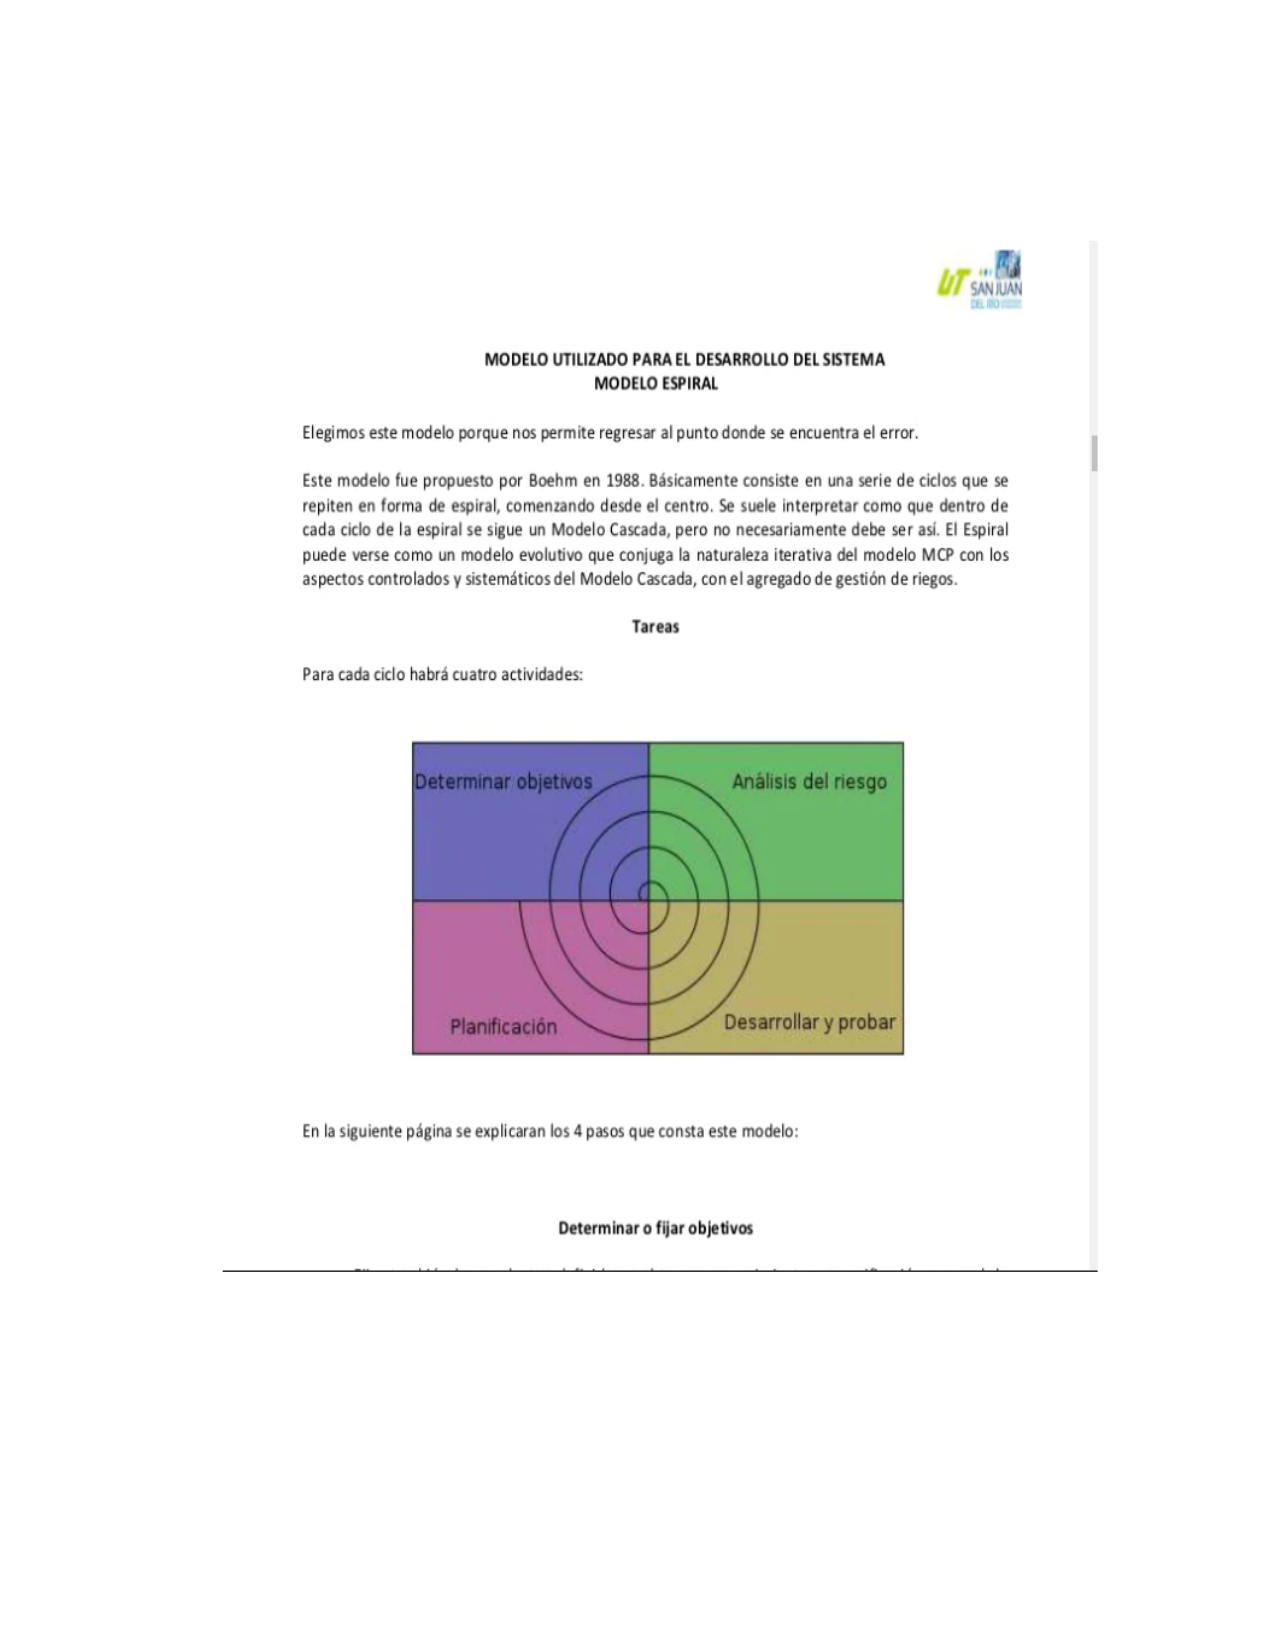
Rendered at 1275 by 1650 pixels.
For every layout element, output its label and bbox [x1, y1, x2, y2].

picture [177, 241, 1098, 1272]
